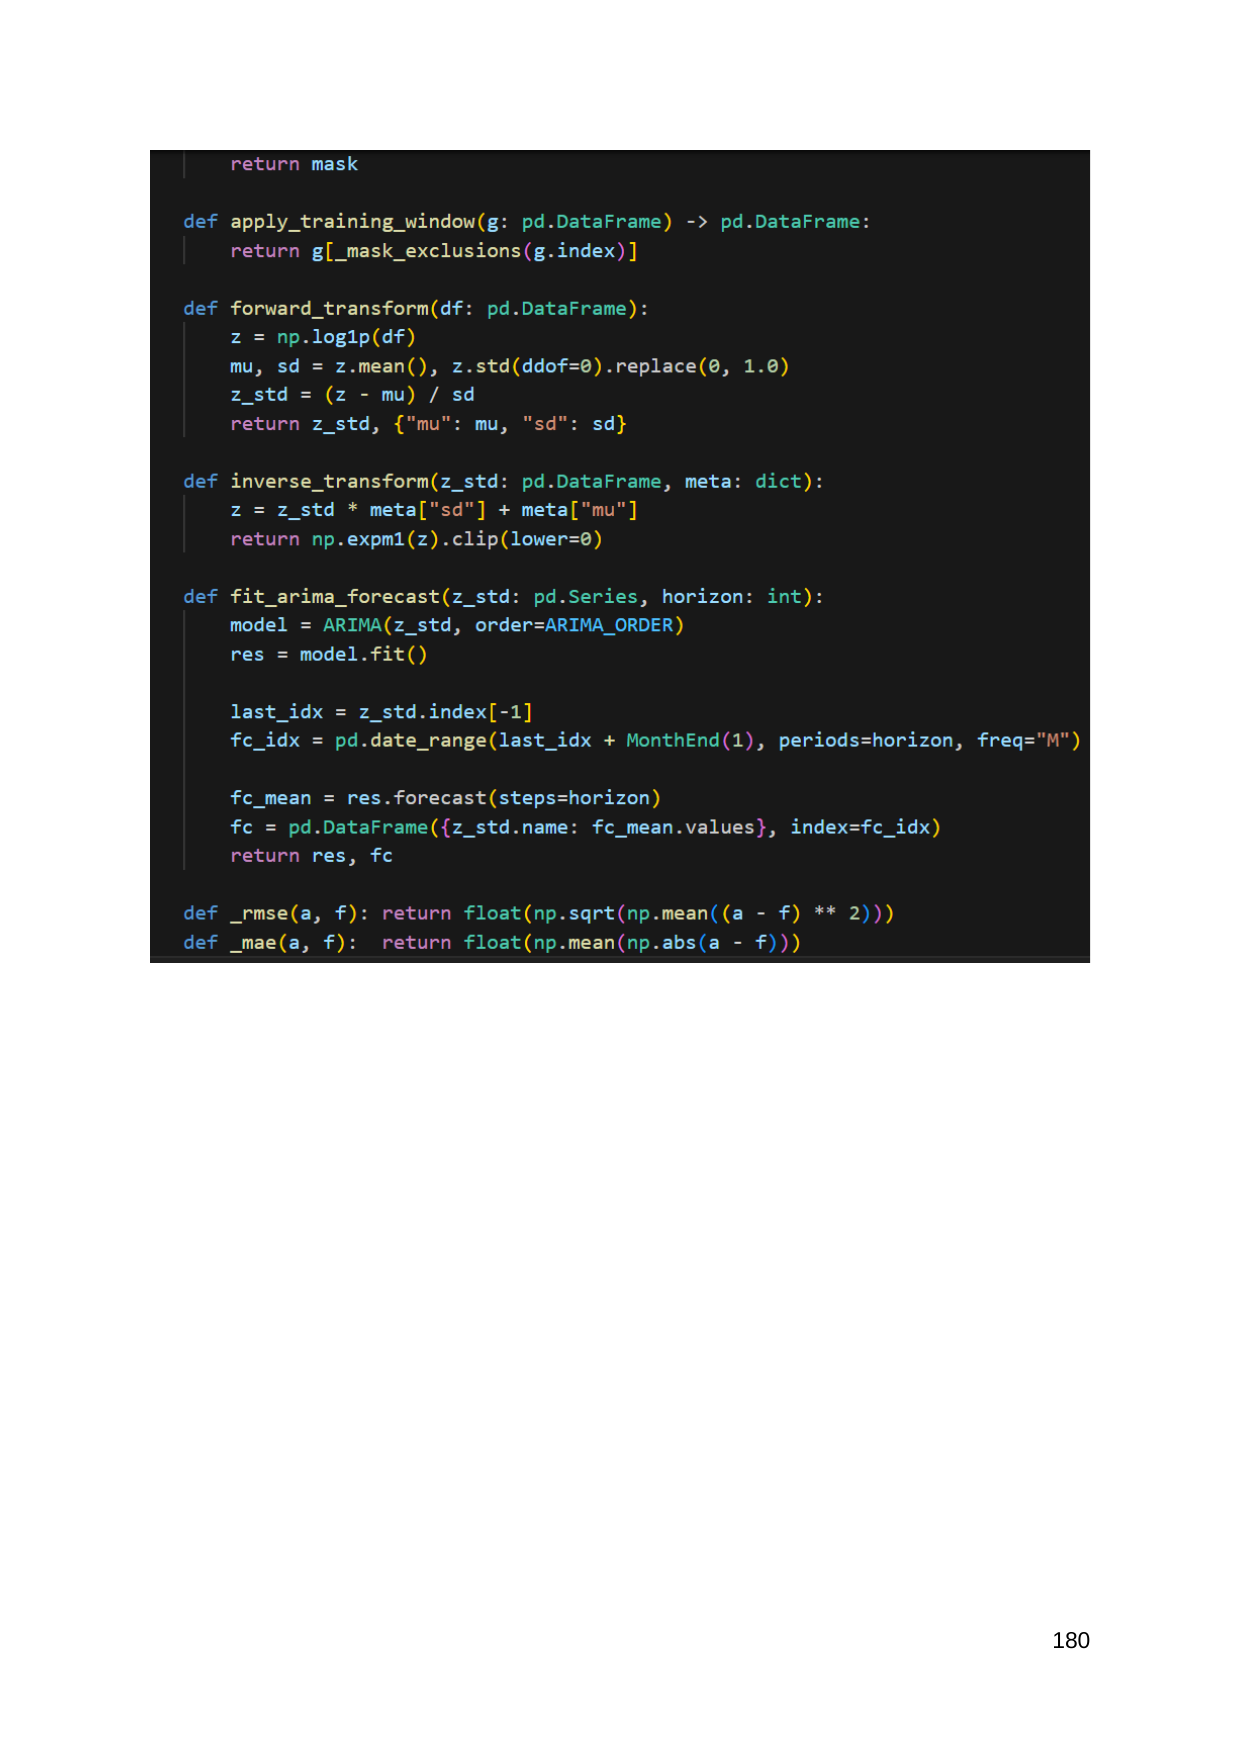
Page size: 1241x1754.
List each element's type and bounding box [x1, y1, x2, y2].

picture [150, 150, 1091, 963]
